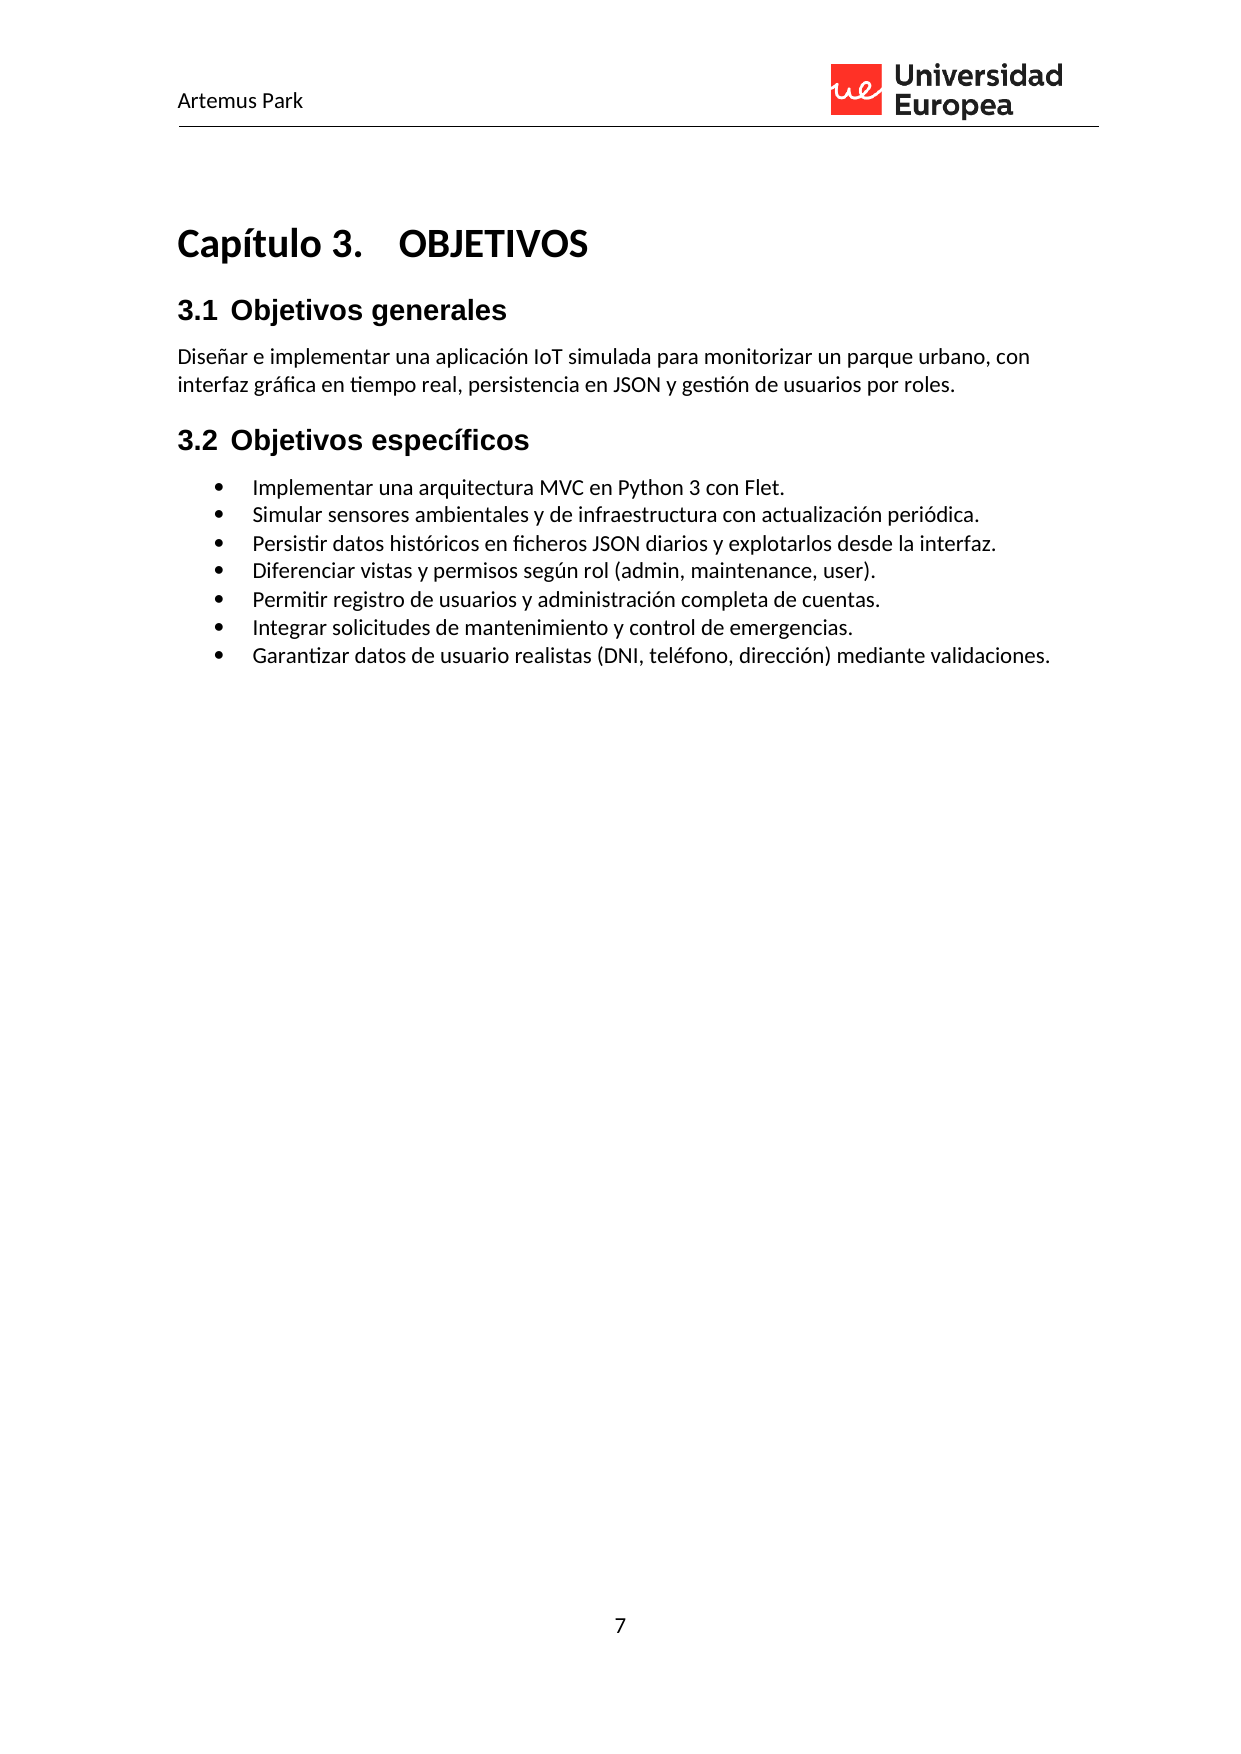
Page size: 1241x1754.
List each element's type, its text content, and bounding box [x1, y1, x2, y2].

list Permitir registro de usuarios y administración completa de cuentas. [215, 585, 1063, 613]
text Diseñar e implementar una aplicación IoT simulada para monitorizar un parque urbano, con interfaz gráfica en tiempo real, persistencia en JSON y gestión de usuarios por roles. [177, 342, 1063, 398]
list Integrar solicitudes de mantenimiento y control de emergencias. [215, 613, 1063, 641]
list Garantizar datos de usuario realistas (DNI, teléfono, dirección) mediante validaciones. [215, 641, 1063, 669]
list Implementar una arquitectura MVC en Python 3 con Flet. [215, 473, 1063, 501]
picture [827, 61, 1064, 121]
subtitle OBJETIVOS [177, 217, 1063, 268]
list Persistir datos históricos en ficheros JSON diarios y explotarlos desde la interfaz. [215, 529, 1063, 557]
subtitle Objetivos generales [177, 293, 1063, 326]
list Diferenciar vistas y permisos según rol (admin, maintenance, user). [215, 557, 1063, 585]
subtitle Objetivos específicos [177, 423, 1063, 457]
list Simular sensores ambientales y de infraestructura con actualización periódica. [215, 501, 1063, 529]
